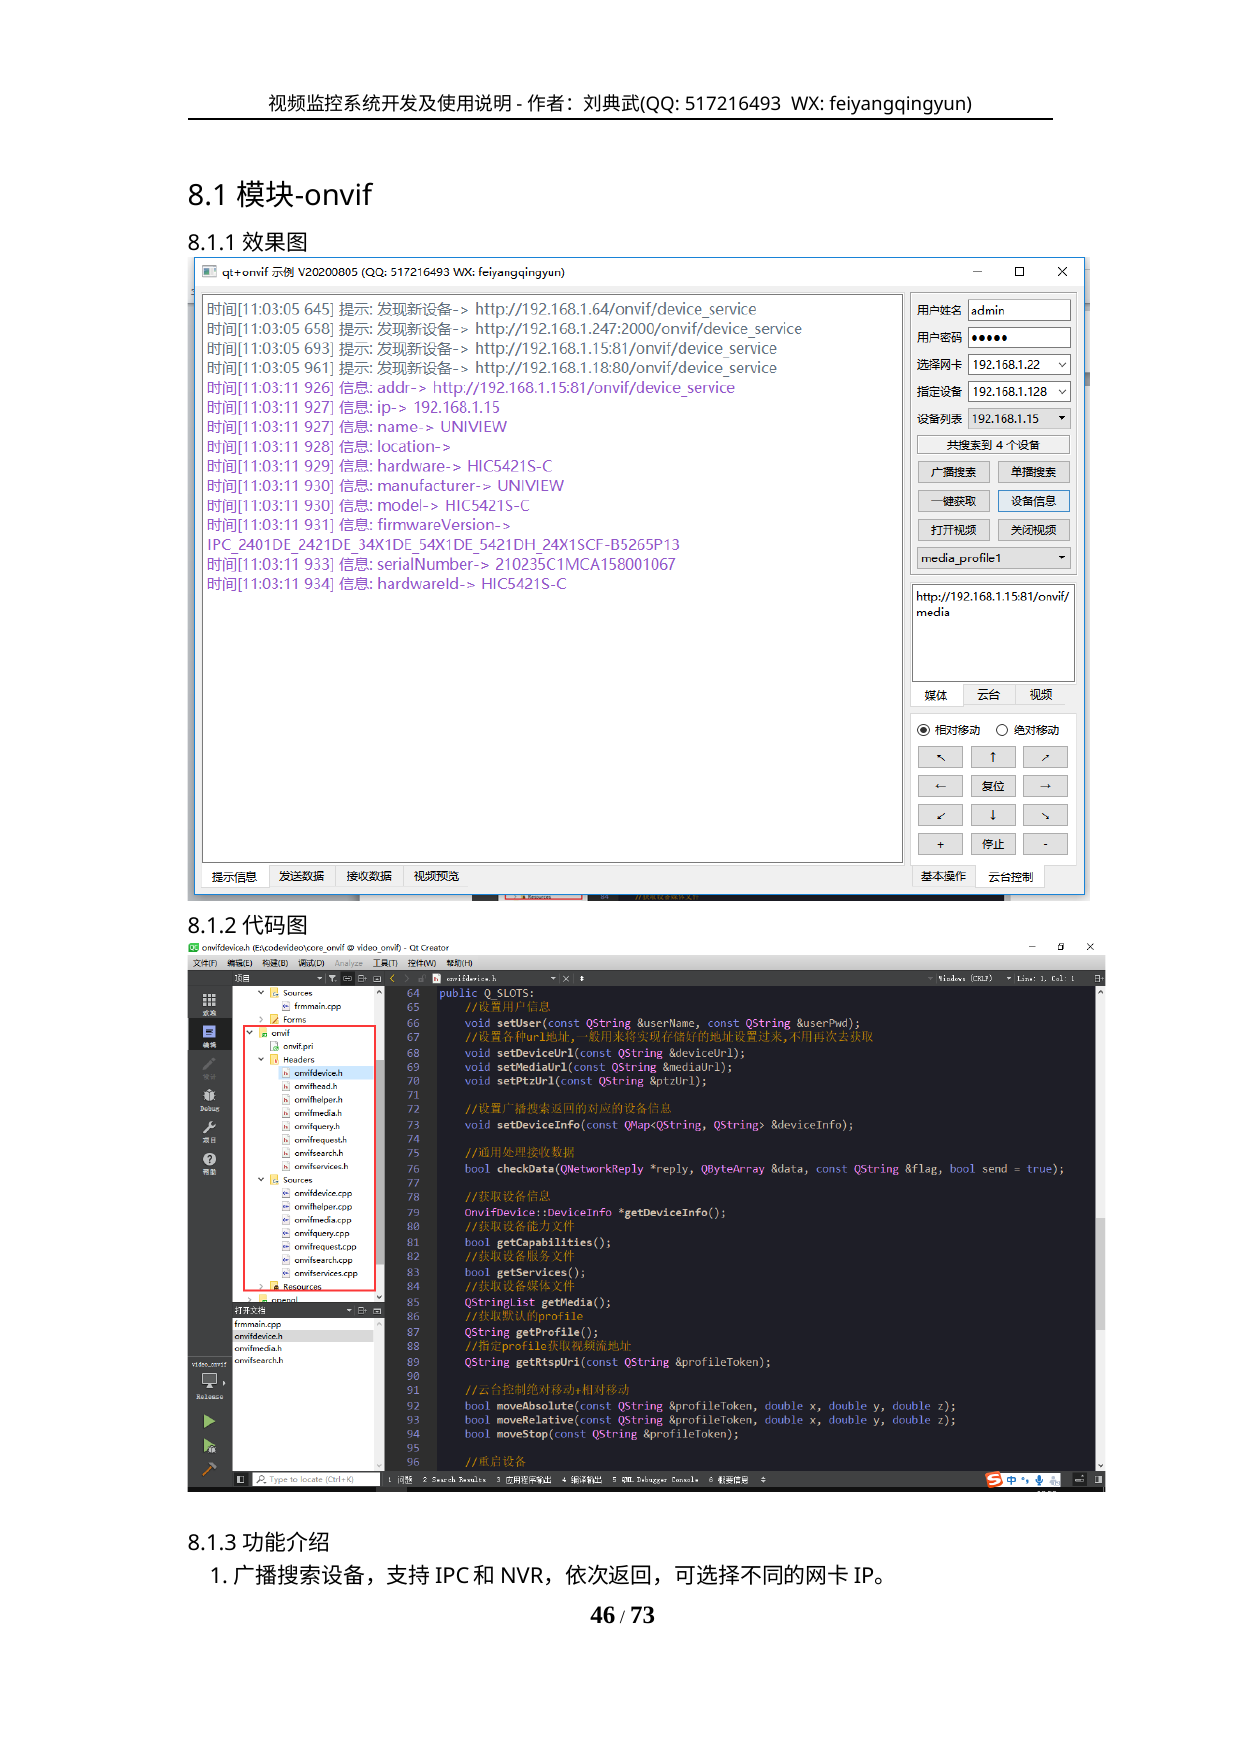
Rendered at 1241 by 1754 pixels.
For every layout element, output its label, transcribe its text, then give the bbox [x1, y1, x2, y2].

picture [187, 257, 1090, 901]
text 1. 广播搜索设备，支持IPC和NVR，依次返回，可选择不同的网卡IP。 [209, 1558, 1053, 1590]
text 8.1.3 功能介绍 [187, 1525, 1053, 1558]
text 8.1 模块-onvif [187, 160, 1053, 225]
text 8.1.1 效果图 [187, 225, 1053, 257]
picture [187, 940, 1106, 1492]
text 8.1.2 代码图 [187, 908, 1053, 940]
